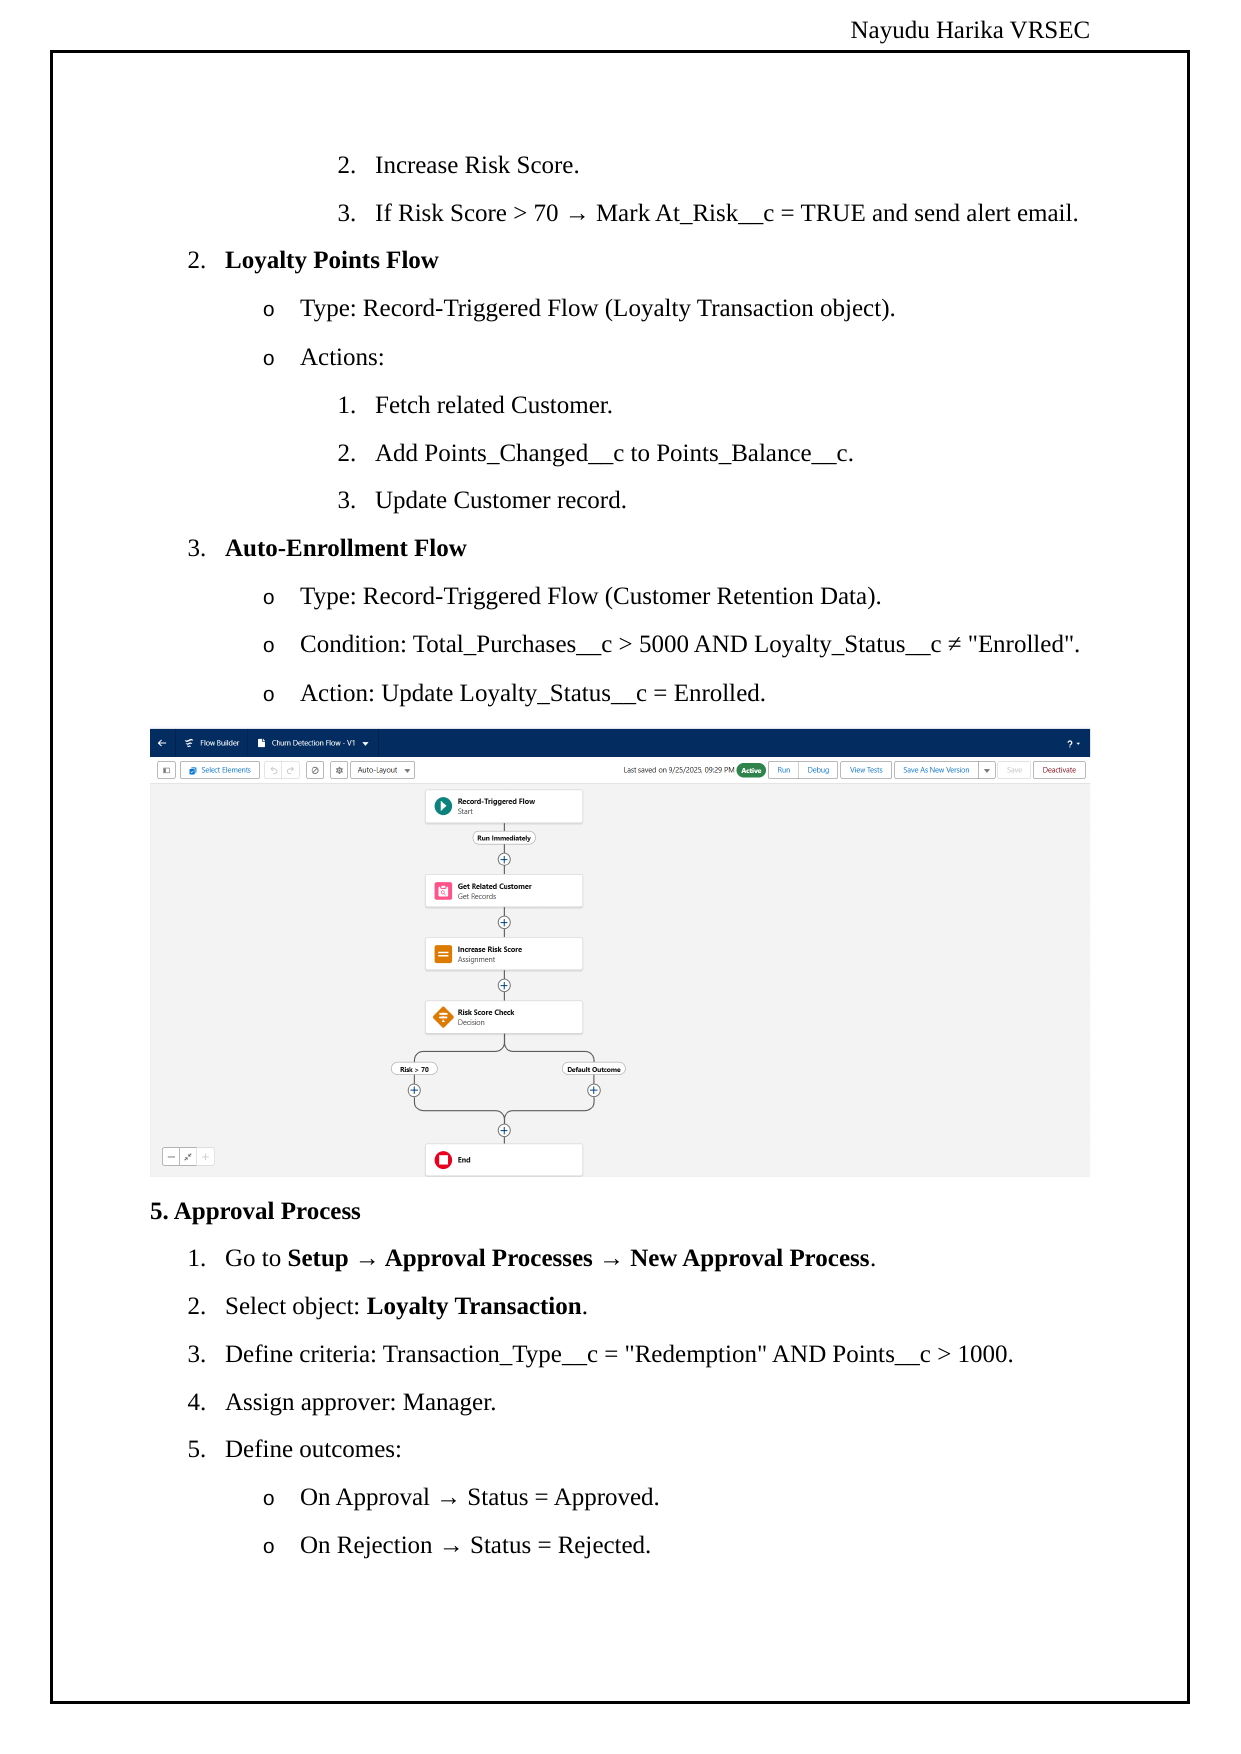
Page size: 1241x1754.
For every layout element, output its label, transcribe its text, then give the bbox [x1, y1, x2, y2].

list Increase Risk Score. [337, 150, 1090, 179]
list Assign approver: Manager. [187, 1387, 1090, 1415]
list Action: Update Loyalty_Status__c = Enrolled. [262, 678, 1090, 708]
list On Rejection → Status = Rejected. [262, 1531, 1090, 1560]
list If Risk Score > 70 → Mark At_Risk__c = TRUE and send alert email. [337, 198, 1090, 226]
list Type: Record-Triggered Flow (Customer Retention Data). [262, 581, 1090, 611]
list Type: Record-Triggered Flow (Loyalty Transaction object). [262, 293, 1090, 323]
picture [150, 726, 1091, 1177]
list Define outcomes: [187, 1434, 1090, 1463]
list Select object: Loyalty Transaction. [187, 1291, 1090, 1320]
text 5. Approval Process [150, 1196, 1090, 1224]
list Define criteria: Transaction_Type__c = "Redemption" AND Points__c > 1000. [187, 1339, 1090, 1368]
list Condition: Total_Purchases__c > 5000 AND Loyalty_Status__c ≠ "Enrolled". [262, 629, 1090, 659]
list Loyalty Points Flow [187, 245, 1090, 274]
list Actions: [262, 342, 1090, 371]
list Auto-Enrollment Flow [187, 533, 1090, 562]
list Fetch related Customer. [337, 390, 1090, 419]
list Go to Setup → Approval Processes → New Approval Process. [187, 1243, 1090, 1272]
list Add Points_Changed__c to Points_Balance__c. [337, 438, 1090, 467]
list Update Customer record. [337, 486, 1090, 514]
list On Approval → Status = Approved. [262, 1482, 1090, 1512]
